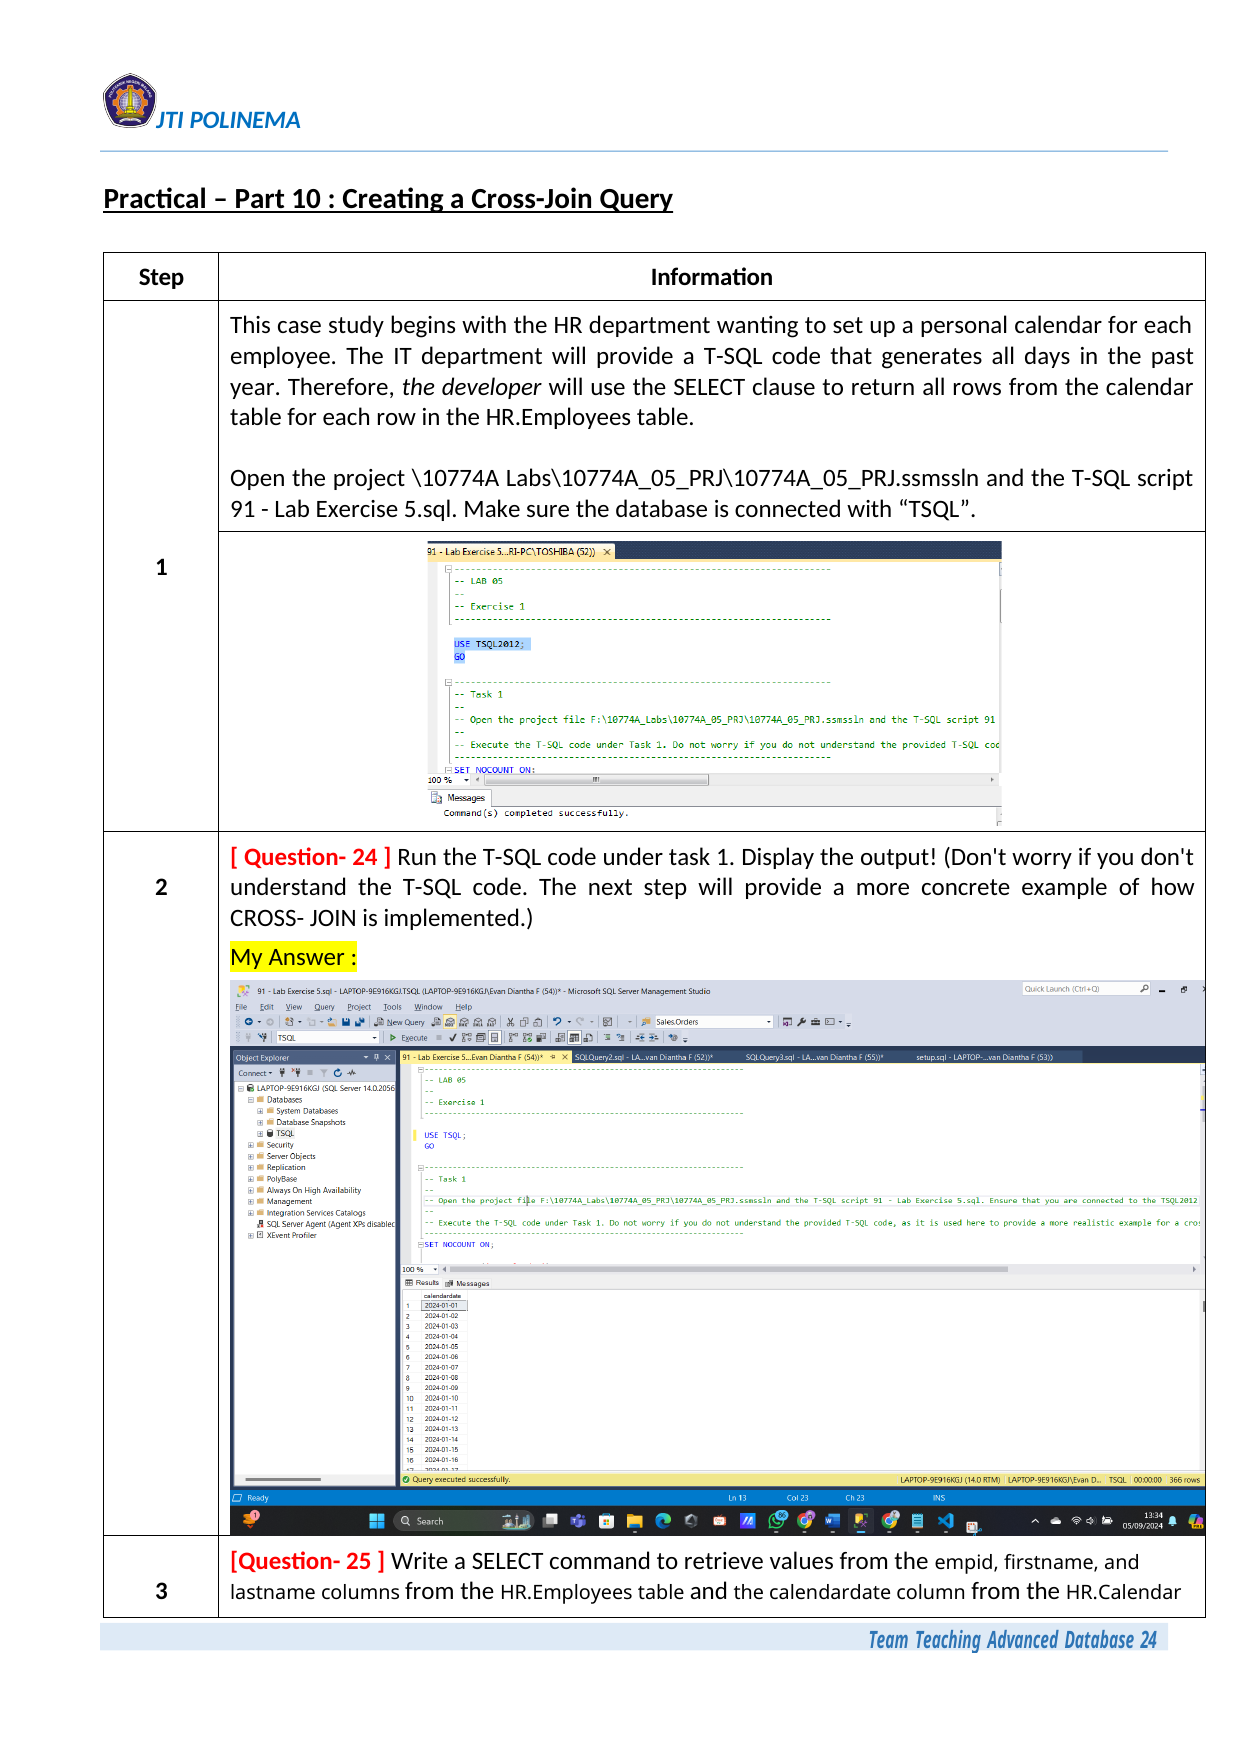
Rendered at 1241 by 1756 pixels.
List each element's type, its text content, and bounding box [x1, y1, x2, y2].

table_cell [219, 532, 1205, 831]
table_header Information [219, 253, 1205, 300]
table_cell This case study begins with the HR department wanting to set up a personal calendar for each employee. The IT department will provide a T-SQL code that generates all days in the past year. Therefore, the developer will use the SELECT clause to return all rows from the calendar table for each row in the HR.Employees table. Open the project \10774A Labs\10774A_05_PRJ\10774A_05_PRJ.ssmssln and the T-SQL script 91 - Lab Exercise 5.sql. Make sure the database is connected with “TSQL”. [219, 301, 1205, 531]
picture [427, 541, 1002, 826]
table_cell 3 [104, 1536, 218, 1617]
picture [230, 980, 1206, 1536]
table_cell [ Question- 24 ] Run the T-SQL code under task 1. Display the output! (Don't worry if you don't understand the T-SQL code. The next step will provide a more concrete example of how CROSS- JOIN is implemented.) My Answer : [219, 832, 1205, 1535]
picture [103, 73, 157, 128]
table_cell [219, 1536, 1205, 1617]
table_cell 1 [104, 301, 218, 831]
table_header Step [104, 253, 218, 300]
text Practical – Part 10 : Creating a Cross-Join Query [103, 181, 1228, 216]
table_cell 2 [104, 832, 218, 1535]
